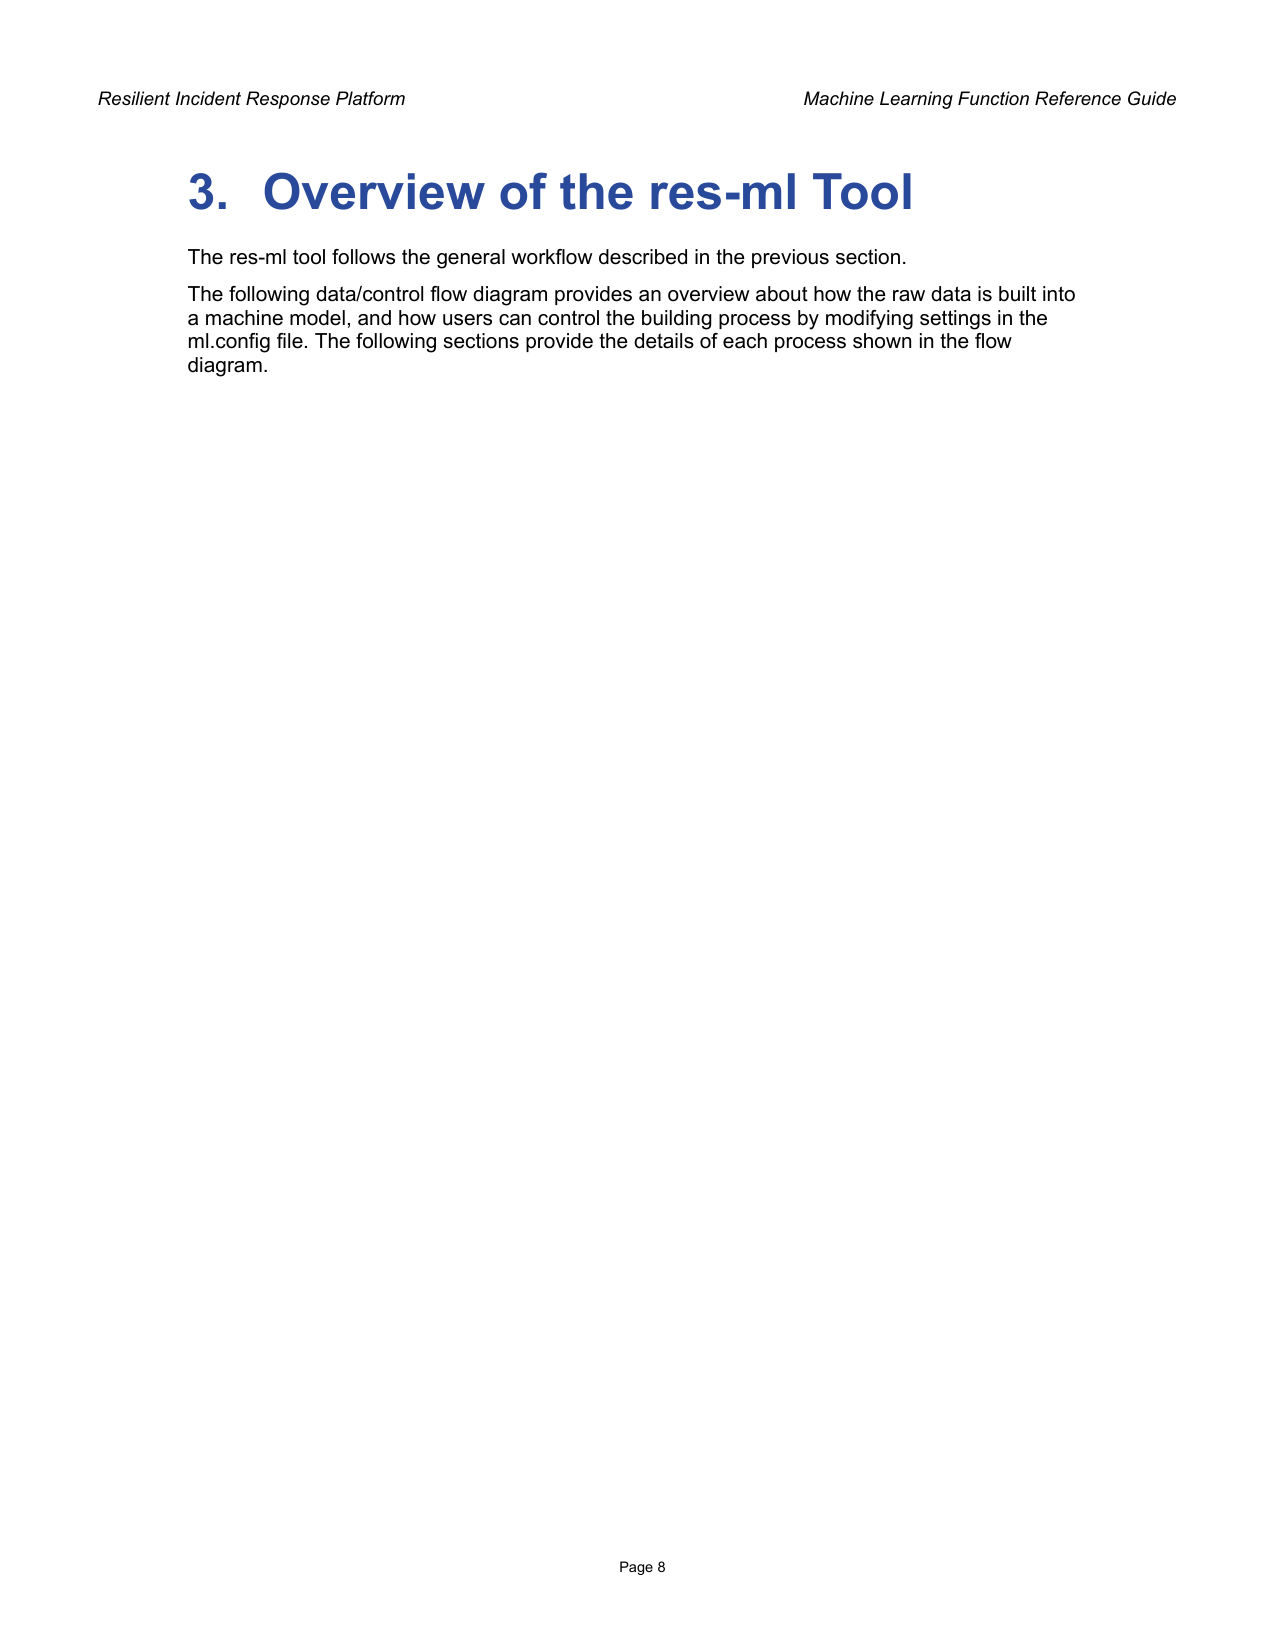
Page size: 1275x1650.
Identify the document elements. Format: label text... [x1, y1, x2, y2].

text The following data/control flow diagram provides an overview about how the raw data is built into a machine model, and how users can control the building process by modifying settings in the ml.config file. The following sections provide the details of each process shown in the flow diagram. [187, 281, 1087, 377]
subtitle Overview of the res-ml Tool [187, 162, 1087, 220]
text The follows the general workflow described in the previous section. [187, 245, 1087, 269]
